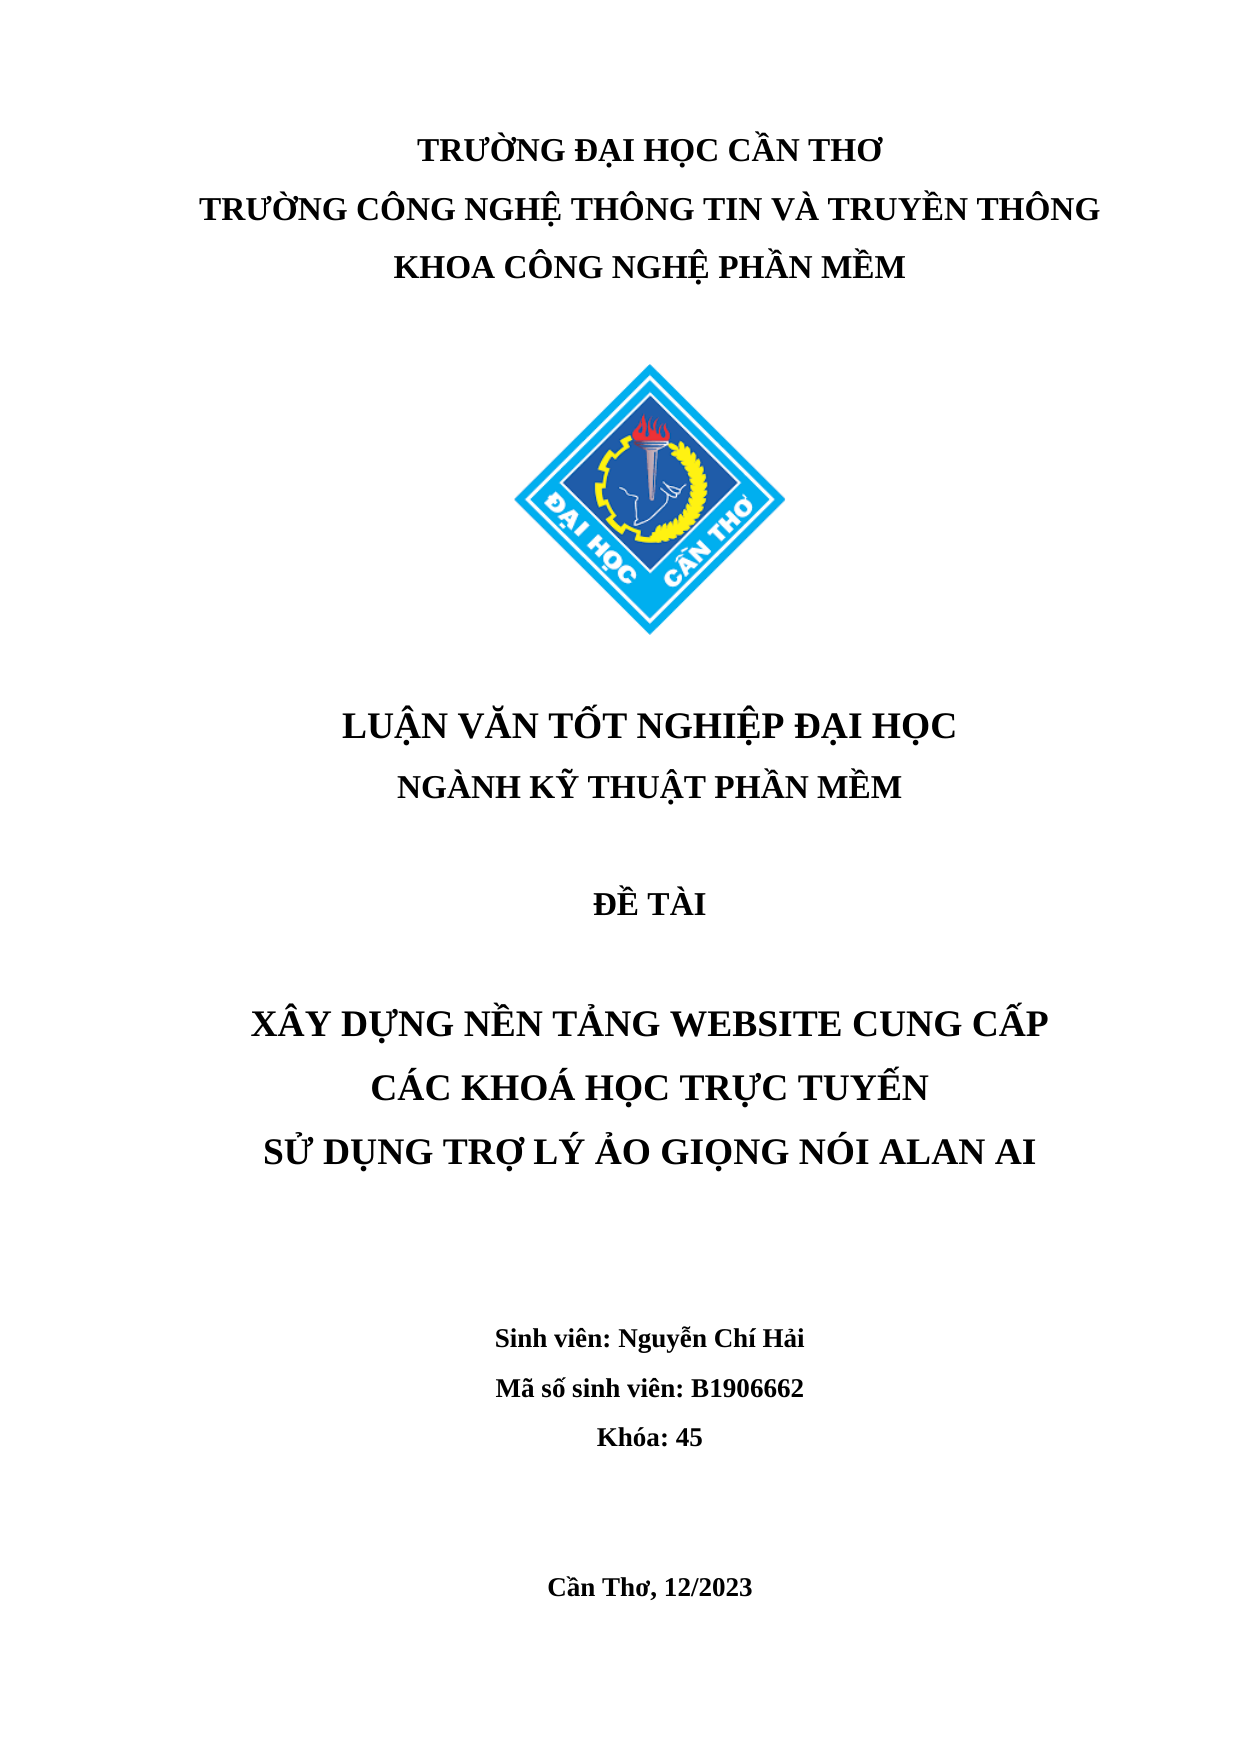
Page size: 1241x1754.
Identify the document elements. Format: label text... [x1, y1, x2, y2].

text KHOA CÔNG NGHỆ PHẦN MỀM [177, 247, 1122, 286]
text ĐỀ TÀI [177, 884, 1122, 922]
text Sinh viên: Nguyễn Chí Hải [177, 1322, 1122, 1353]
text XÂY DỰNG NỀN TẢNG WEBSITE CUNG CẤP [177, 1001, 1122, 1044]
picture [514, 364, 786, 635]
text CÁC KHOÁ HỌC TRỰC TUYẾN [177, 1065, 1122, 1108]
text LUẬN VĂN TỐT NGHIỆP ĐẠI HỌC [177, 703, 1122, 746]
text NGÀNH KỸ THUẬT PHẦN MỀM [177, 767, 1122, 806]
text Mã số sinh viên: B1906662 [177, 1372, 1122, 1403]
text Cần Thơ, 12/2023 [177, 1571, 1122, 1602]
text TRƯỜNG CÔNG NGHỆ THÔNG TIN VÀ TRUYỀN THÔNG [177, 189, 1122, 227]
text SỬ DỤNG TRỢ LÝ ẢO GIỌNG NÓI ALAN AI [177, 1129, 1122, 1172]
text Khóa: 45 [177, 1421, 1122, 1453]
text TRƯỜNG ĐẠI HỌC CẦN THƠ [177, 131, 1122, 169]
